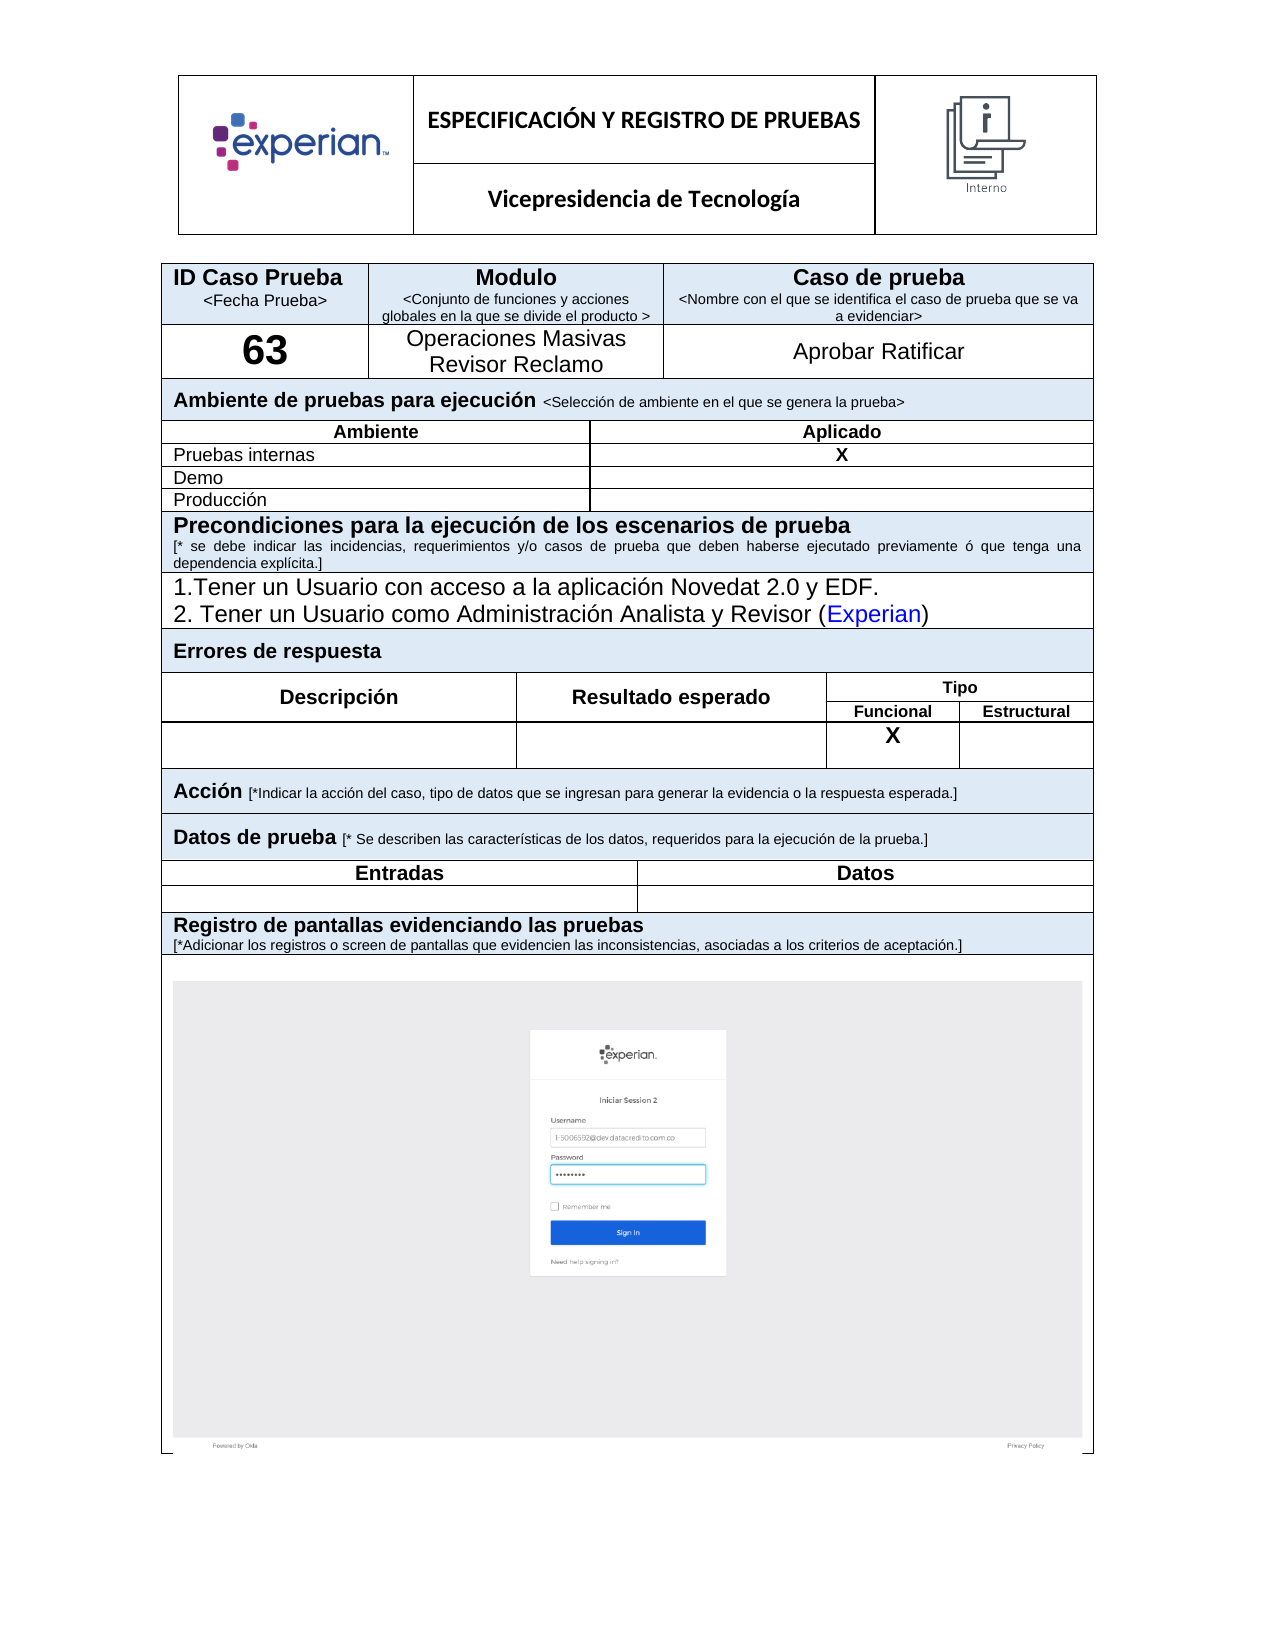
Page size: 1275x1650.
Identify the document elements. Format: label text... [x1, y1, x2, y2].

table_cell X [591, 444, 1093, 466]
table_cell Resultado esperado [517, 673, 826, 721]
table_cell Ambiente [162, 421, 589, 443]
picture [173, 981, 1083, 1454]
table_header ID Caso Prueba <Fecha Prueba> [162, 264, 368, 324]
table_cell Demo [162, 467, 589, 488]
table_cell Entradas [162, 861, 637, 884]
table_cell [162, 886, 637, 912]
table_cell [591, 489, 1093, 511]
table_header Caso de prueba <Nombre con el que se identifica el caso de prueba que se va a evidenciar> [664, 264, 1093, 324]
table_cell Producción [162, 489, 589, 511]
table_cell Descripción [162, 673, 516, 721]
table_cell Errores de respuesta [162, 629, 1093, 672]
table_cell Operaciones Masivas Revisor Reclamo [369, 325, 663, 378]
table_cell Aplicado [591, 421, 1093, 443]
table_cell Aprobar Ratificar [664, 325, 1093, 378]
picture [946, 91, 1026, 193]
table_cell Acción [*Indicar la acción del caso, tipo de datos que se ingresan para generar la evidencia o la respuesta esperada.] [162, 769, 1093, 813]
table_header Modulo <Conjunto de funciones y acciones globales en la que se divide el producto > [369, 264, 663, 324]
table_cell Pruebas internas [162, 444, 589, 466]
table_cell Ambiente de pruebas para ejecución <Selección de ambiente en el que se genera la prueba> [162, 379, 1093, 420]
table_cell [638, 886, 1093, 912]
picture [191, 91, 401, 192]
table_cell [162, 955, 1093, 1453]
table_cell Precondiciones para la ejecución de los escenarios de prueba [* se debe indicar las incidencias, requerimientos y/o casos de prueba que deben haberse ejecutado previamente ó que tenga una dependencia explícita.] [162, 512, 1093, 572]
table_cell X [827, 723, 959, 768]
table_cell Datos [638, 861, 1093, 884]
table_cell Registro de pantallas evidenciando las pruebas [*Adicionar los registros o screen de pantallas que evidencien las inconsistencias, asociadas a los criterios de aceptación.] [162, 913, 1093, 954]
table_cell Estructural [960, 702, 1093, 721]
table_cell Datos de prueba [* Se describen las características de los datos, requeridos para la ejecución de la prueba.] [162, 814, 1093, 859]
table_cell Funcional [827, 702, 959, 721]
table_cell [162, 723, 516, 768]
table_cell [960, 723, 1093, 768]
table_cell [517, 723, 826, 768]
table_cell [591, 467, 1093, 488]
table_cell Tipo [827, 673, 1093, 701]
table_cell 63 [162, 325, 368, 378]
table_cell 1.Tener un Usuario con acceso a la aplicación Novedat 2.0 y EDF. 2. Tener un Usuario como Administración Analista y Revisor (Experian) [162, 573, 1093, 628]
